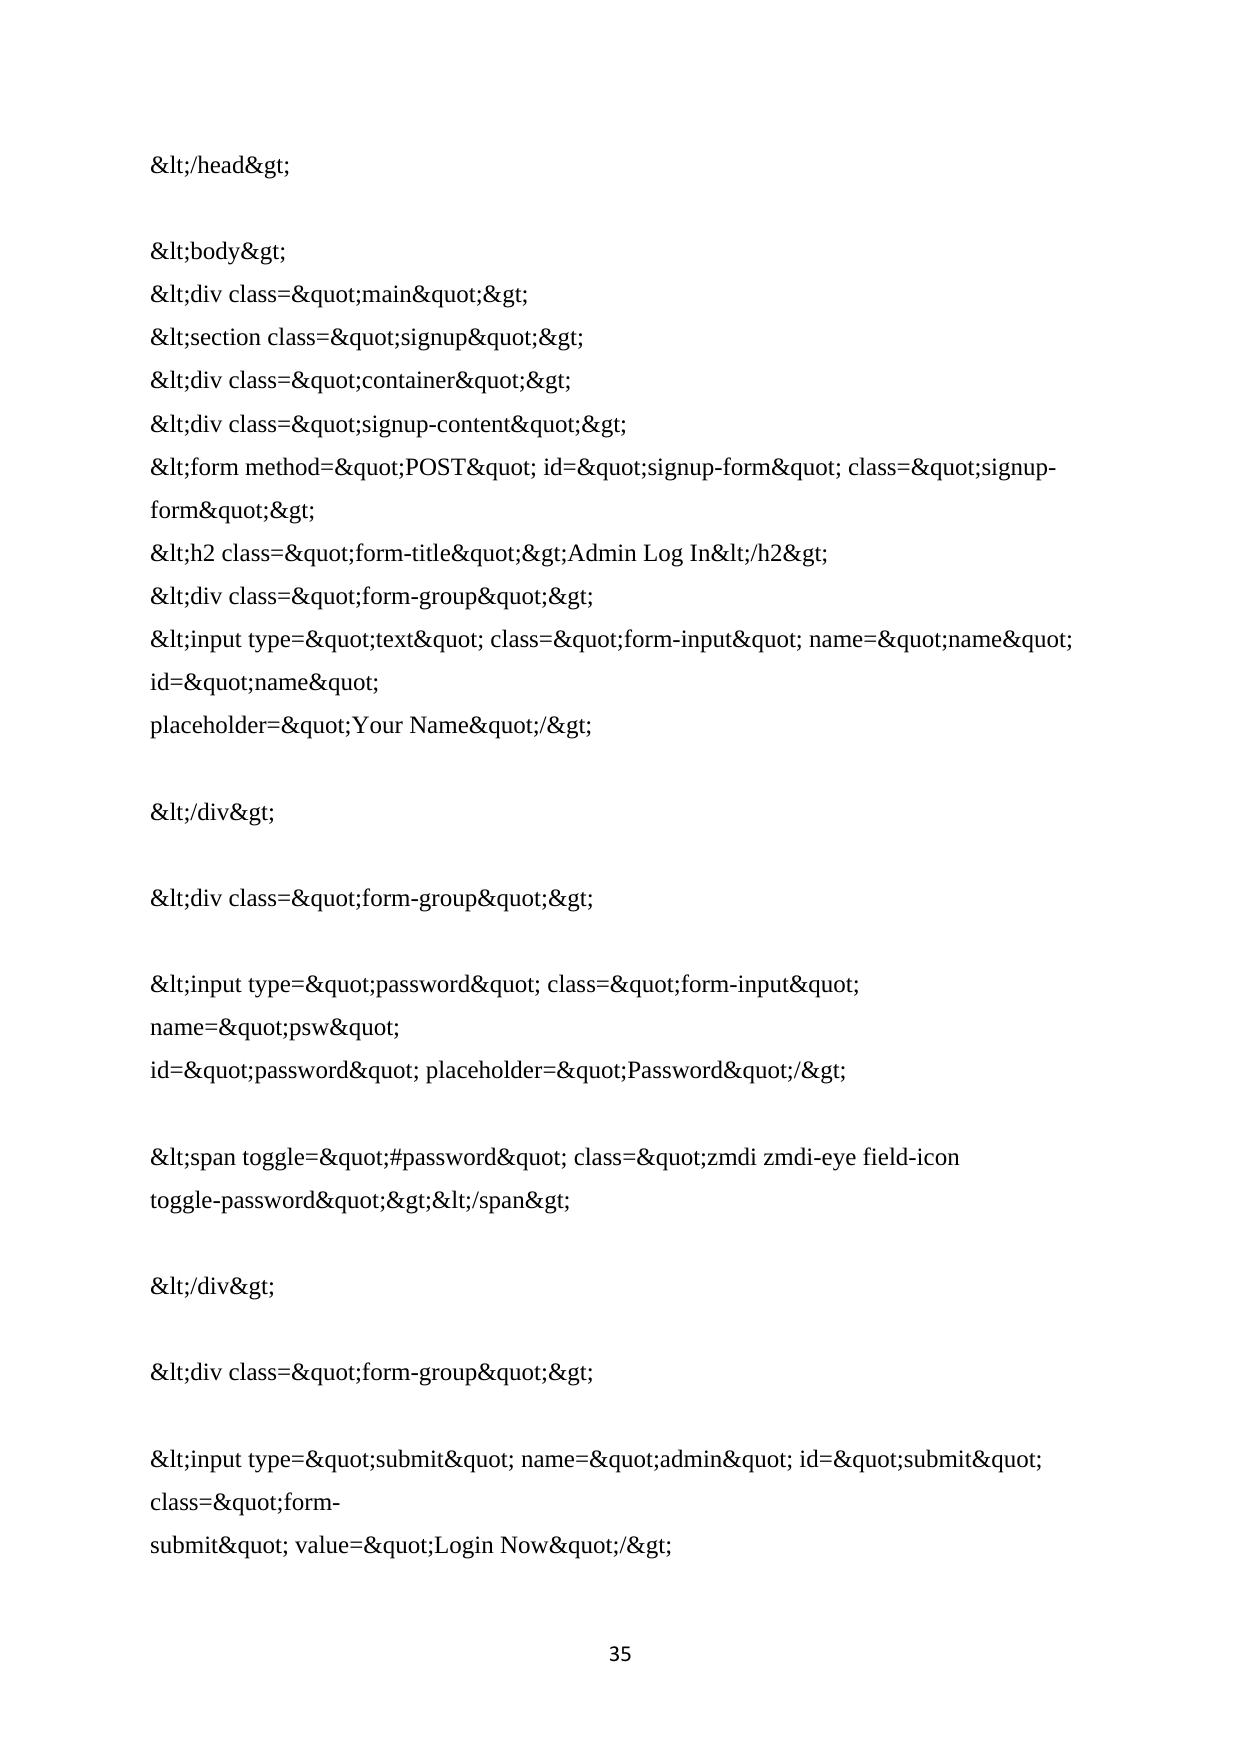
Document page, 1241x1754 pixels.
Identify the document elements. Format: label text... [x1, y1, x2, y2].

text &lt;div class=&quot;form-group&quot;&gt; [150, 883, 1090, 912]
text &lt;input type=&quot;password&quot; class=&quot;form-input&quot; name=&quot;psw&quot; [150, 969, 1090, 1041]
text &lt;form method=&quot;POST&quot; id=&quot;signup-form&quot; class=&quot;signup-form&quot;&gt; [150, 452, 1090, 524]
text &lt;/head&gt; [150, 150, 1090, 179]
text &lt;body&gt; [150, 236, 1090, 265]
text &lt;div class=&quot;signup-content&quot;&gt; [150, 409, 1090, 437]
text submit&quot; value=&quot;Login Now&quot;/&gt; [150, 1530, 1090, 1559]
text &lt;div class=&quot;form-group&quot;&gt; [150, 581, 1090, 610]
text &lt;div class=&quot;form-group&quot;&gt; [150, 1357, 1090, 1386]
text toggle-password&quot;&gt;&lt;/span&gt; [150, 1185, 1090, 1214]
text &lt;span toggle=&quot;#password&quot; class=&quot;zmdi zmdi-eye field-icon [150, 1142, 1090, 1171]
text &lt;input type=&quot;text&quot; class=&quot;form-input&quot; name=&quot;name&quot; id=&quot;name&quot; [150, 624, 1090, 696]
text &lt;div class=&quot;main&quot;&gt; [150, 279, 1090, 308]
text placeholder=&quot;Your Name&quot;/&gt; [150, 711, 1090, 739]
text &lt;/div&gt; [150, 797, 1090, 826]
text &lt;h2 class=&quot;form-title&quot;&gt;Admin Log In&lt;/h2&gt; [150, 538, 1090, 567]
text &lt;/div&gt; [150, 1271, 1090, 1300]
text id=&quot;password&quot; placeholder=&quot;Password&quot;/&gt; [150, 1056, 1090, 1084]
text &lt;section class=&quot;signup&quot;&gt; [150, 322, 1090, 351]
text &lt;input type=&quot;submit&quot; name=&quot;admin&quot; id=&quot;submit&quot; class=&quot;form- [150, 1444, 1090, 1516]
text &lt;div class=&quot;container&quot;&gt; [150, 366, 1090, 394]
